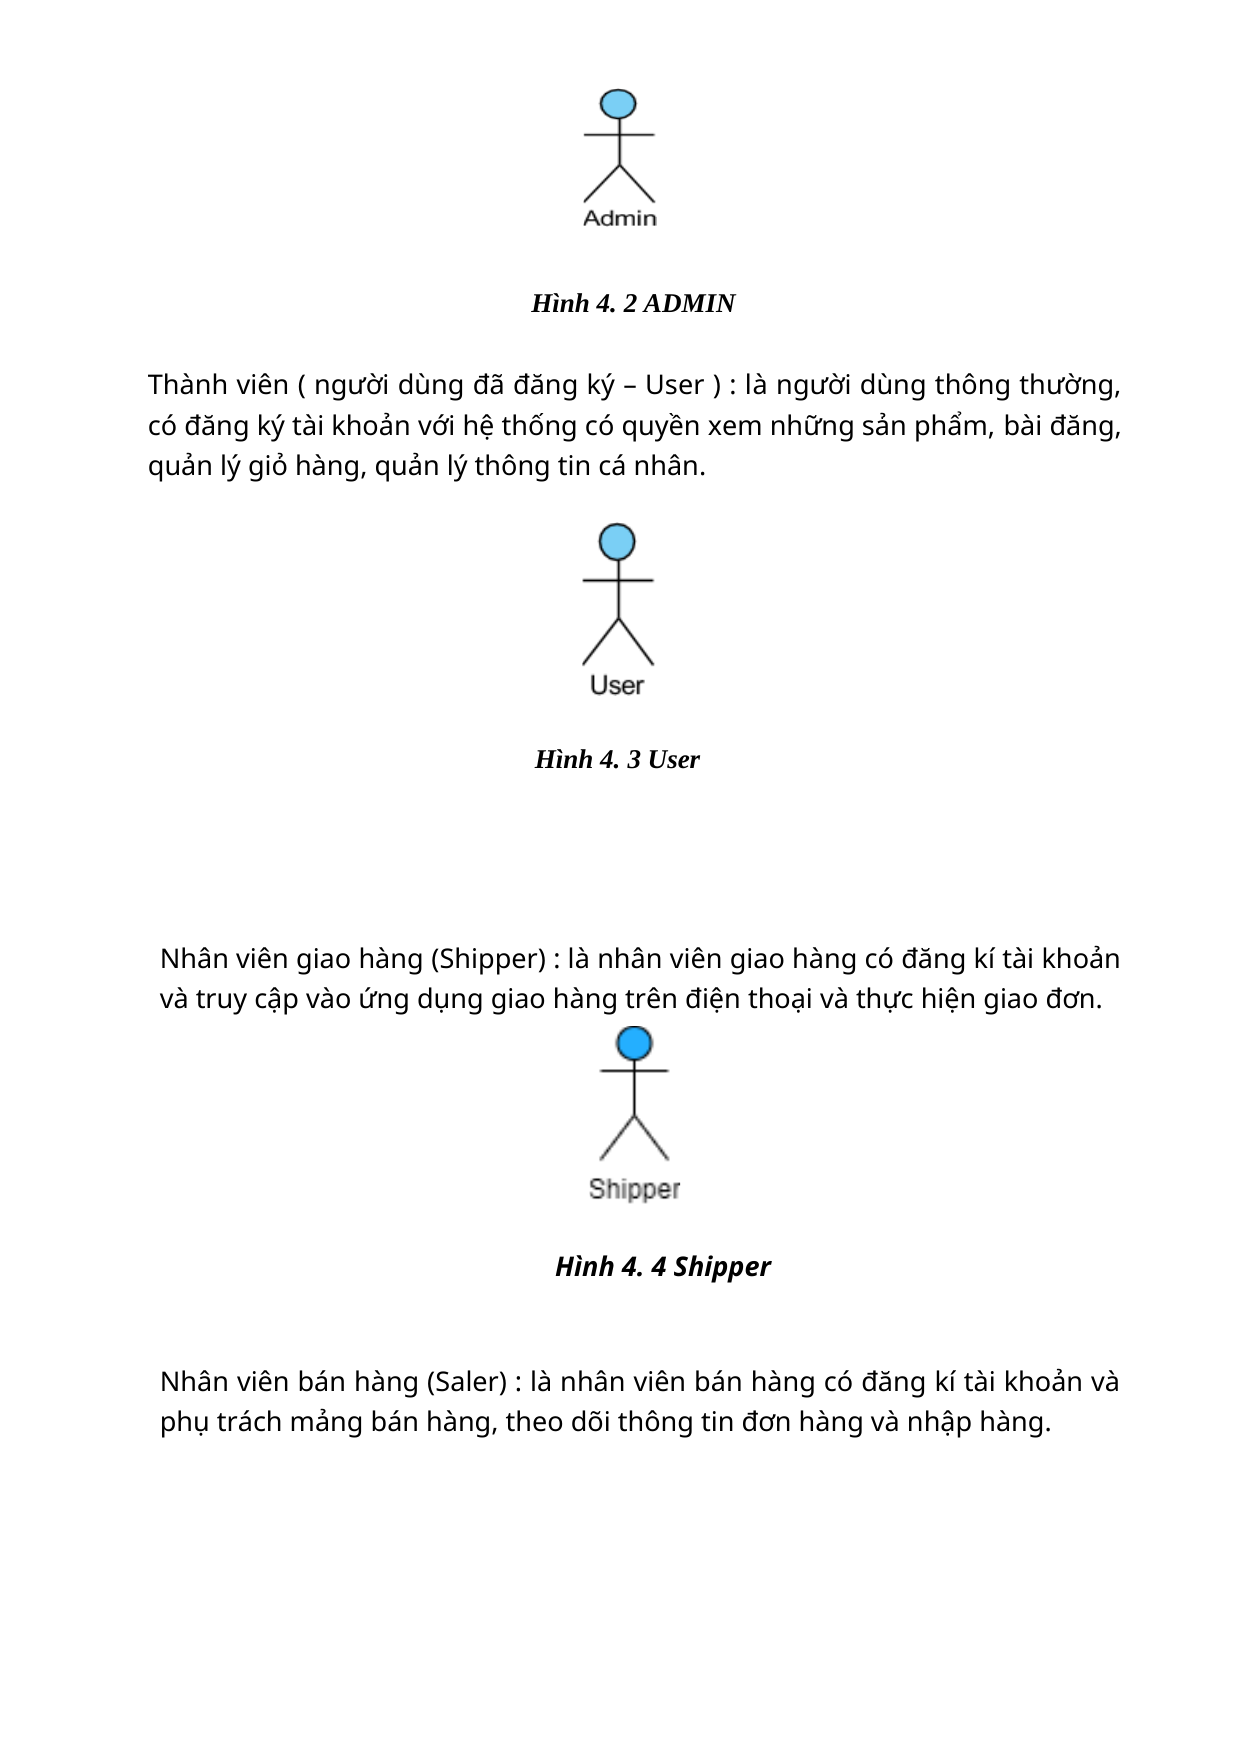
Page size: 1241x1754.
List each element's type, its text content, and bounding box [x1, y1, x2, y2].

text Hình 4. 4 Shipper [148, 1248, 1122, 1284]
picture [582, 522, 656, 696]
text Nhân viên bán hàng (Saler) : là nhân viên bán hàng có đăng kí tài khoản và phụ trách mảng bán hàng, theo dõi thông tin đơn hàng và nhập hàng. [159, 1362, 1122, 1440]
picture [583, 88, 657, 227]
text Nhân viên giao hàng (Shipper) : là nhân viên giao hàng có đăng kí tài khoản và truy cập vào ứng dụng giao hàng trên điện thoại và thực hiện giao đơn. [159, 939, 1122, 1016]
picture [589, 1026, 681, 1208]
text Thành viên ( người dùng đã đăng ký – User ) : là người dùng thông thường, có đăng ký tài khoản với hệ thống có quyền xem những sản phẩm, bài đăng, quản lý giỏ hàng, quản lý thông tin cá nhân. [148, 366, 1122, 483]
